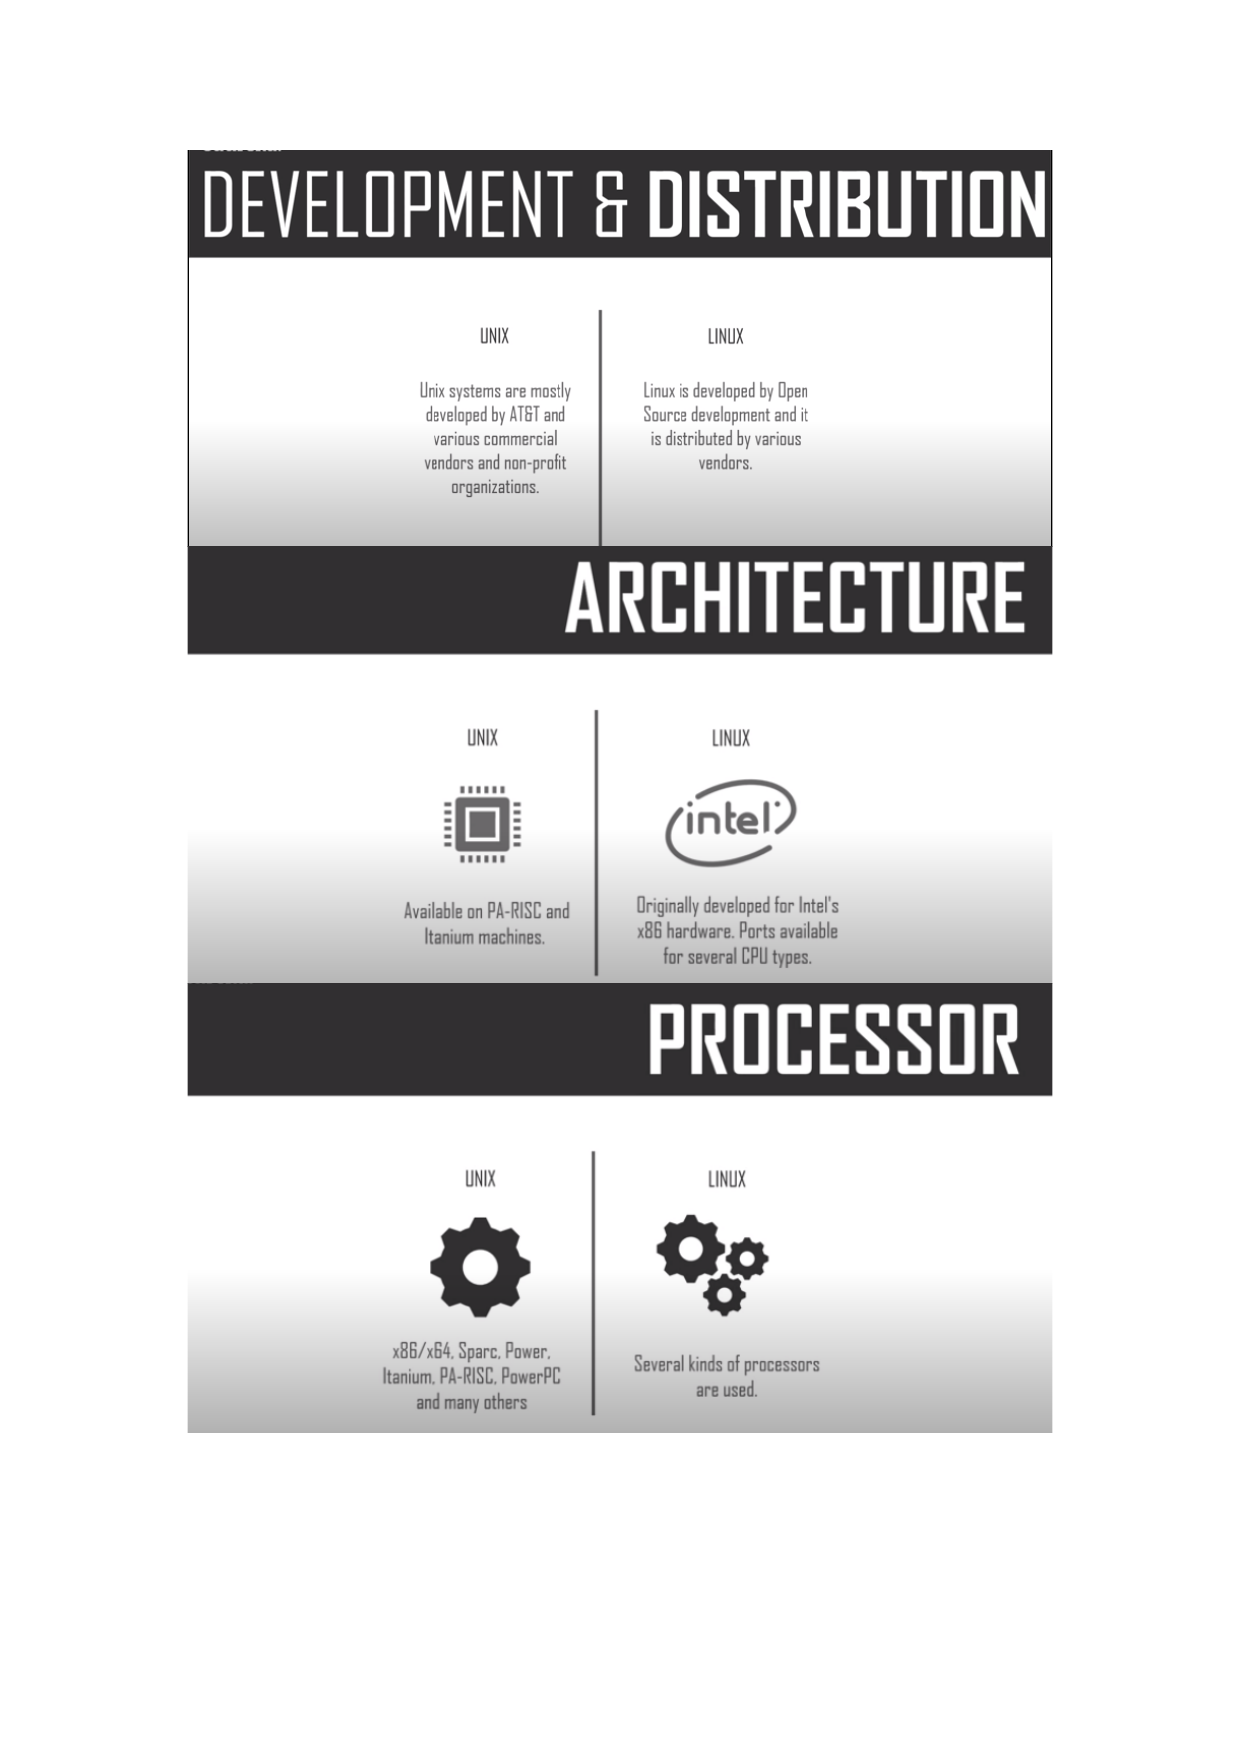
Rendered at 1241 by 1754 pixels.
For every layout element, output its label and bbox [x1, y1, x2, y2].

picture [187, 150, 1053, 1433]
